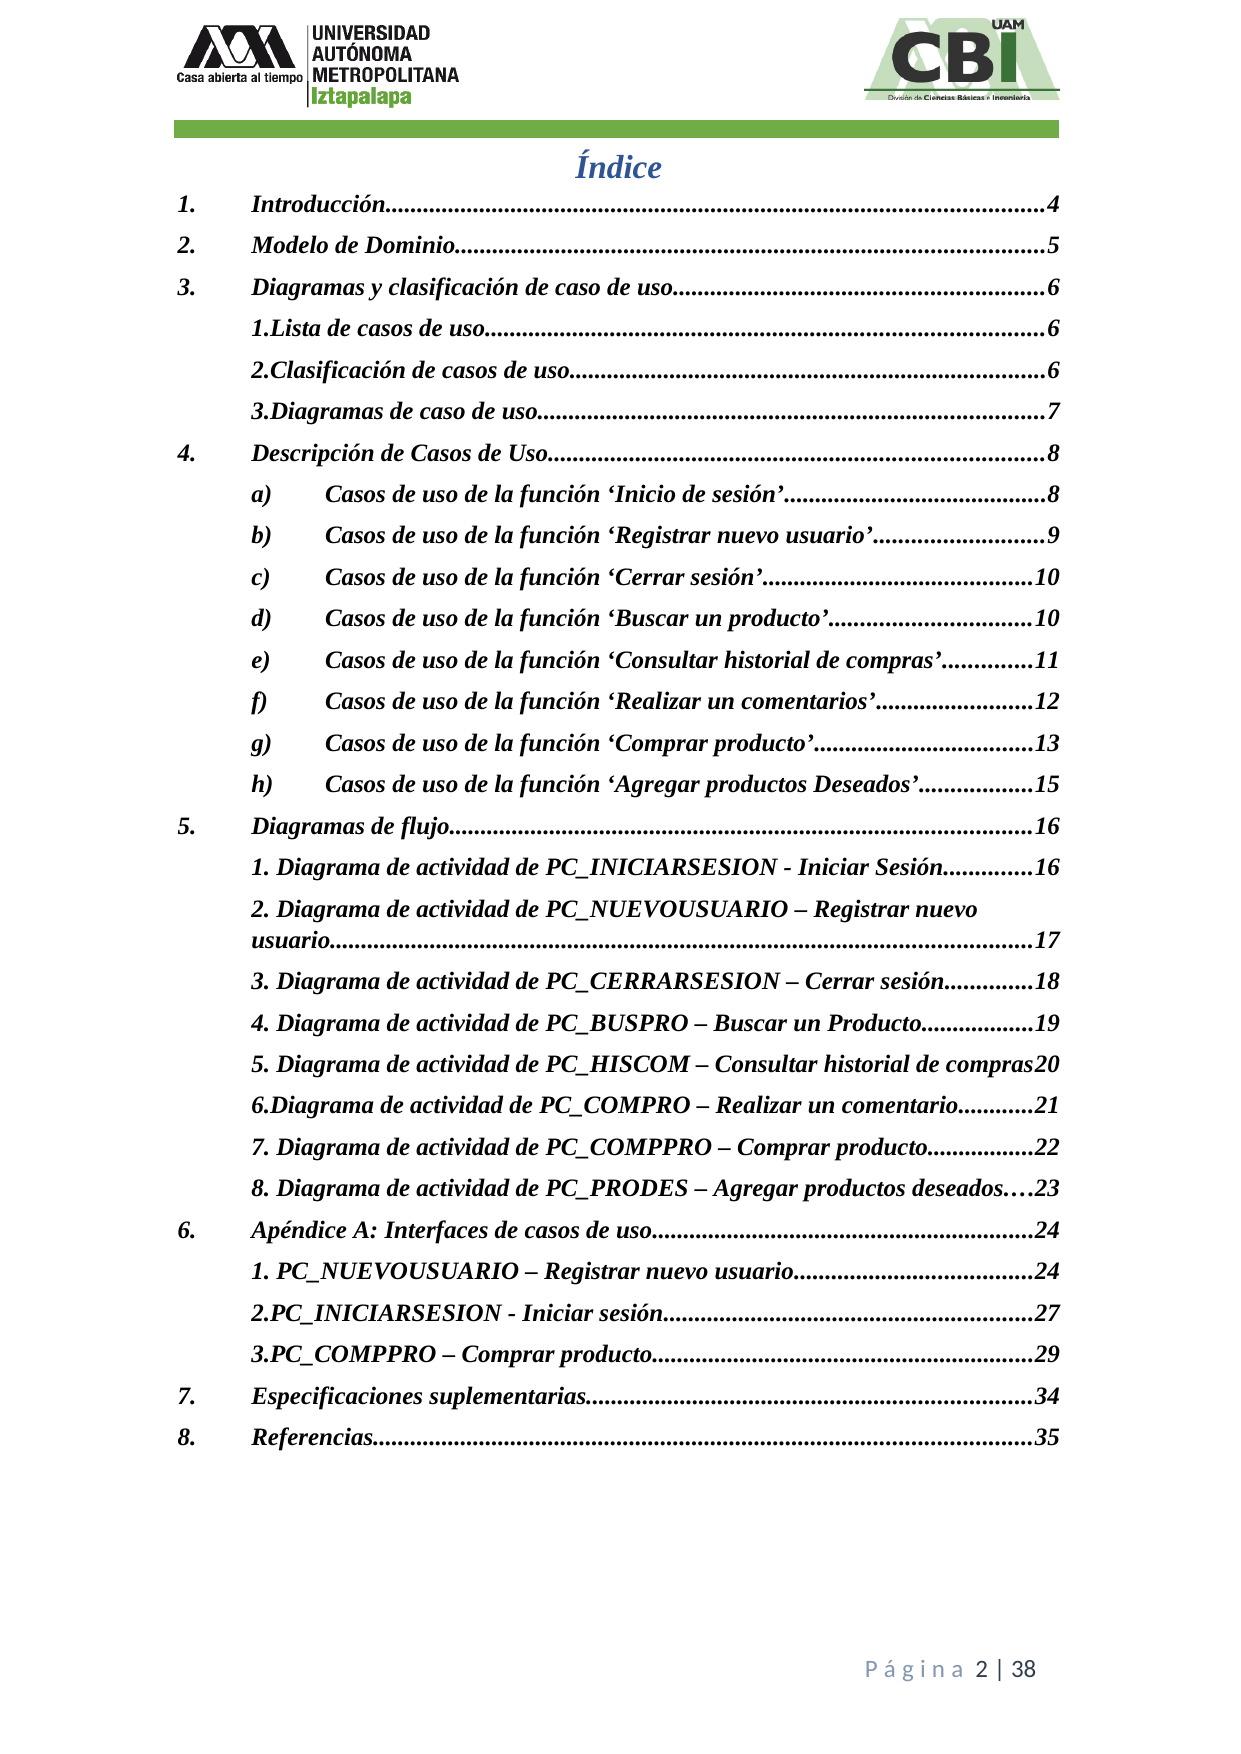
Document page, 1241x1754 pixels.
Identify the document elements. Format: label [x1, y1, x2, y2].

picture [177, 25, 459, 109]
picture [863, 18, 1060, 100]
